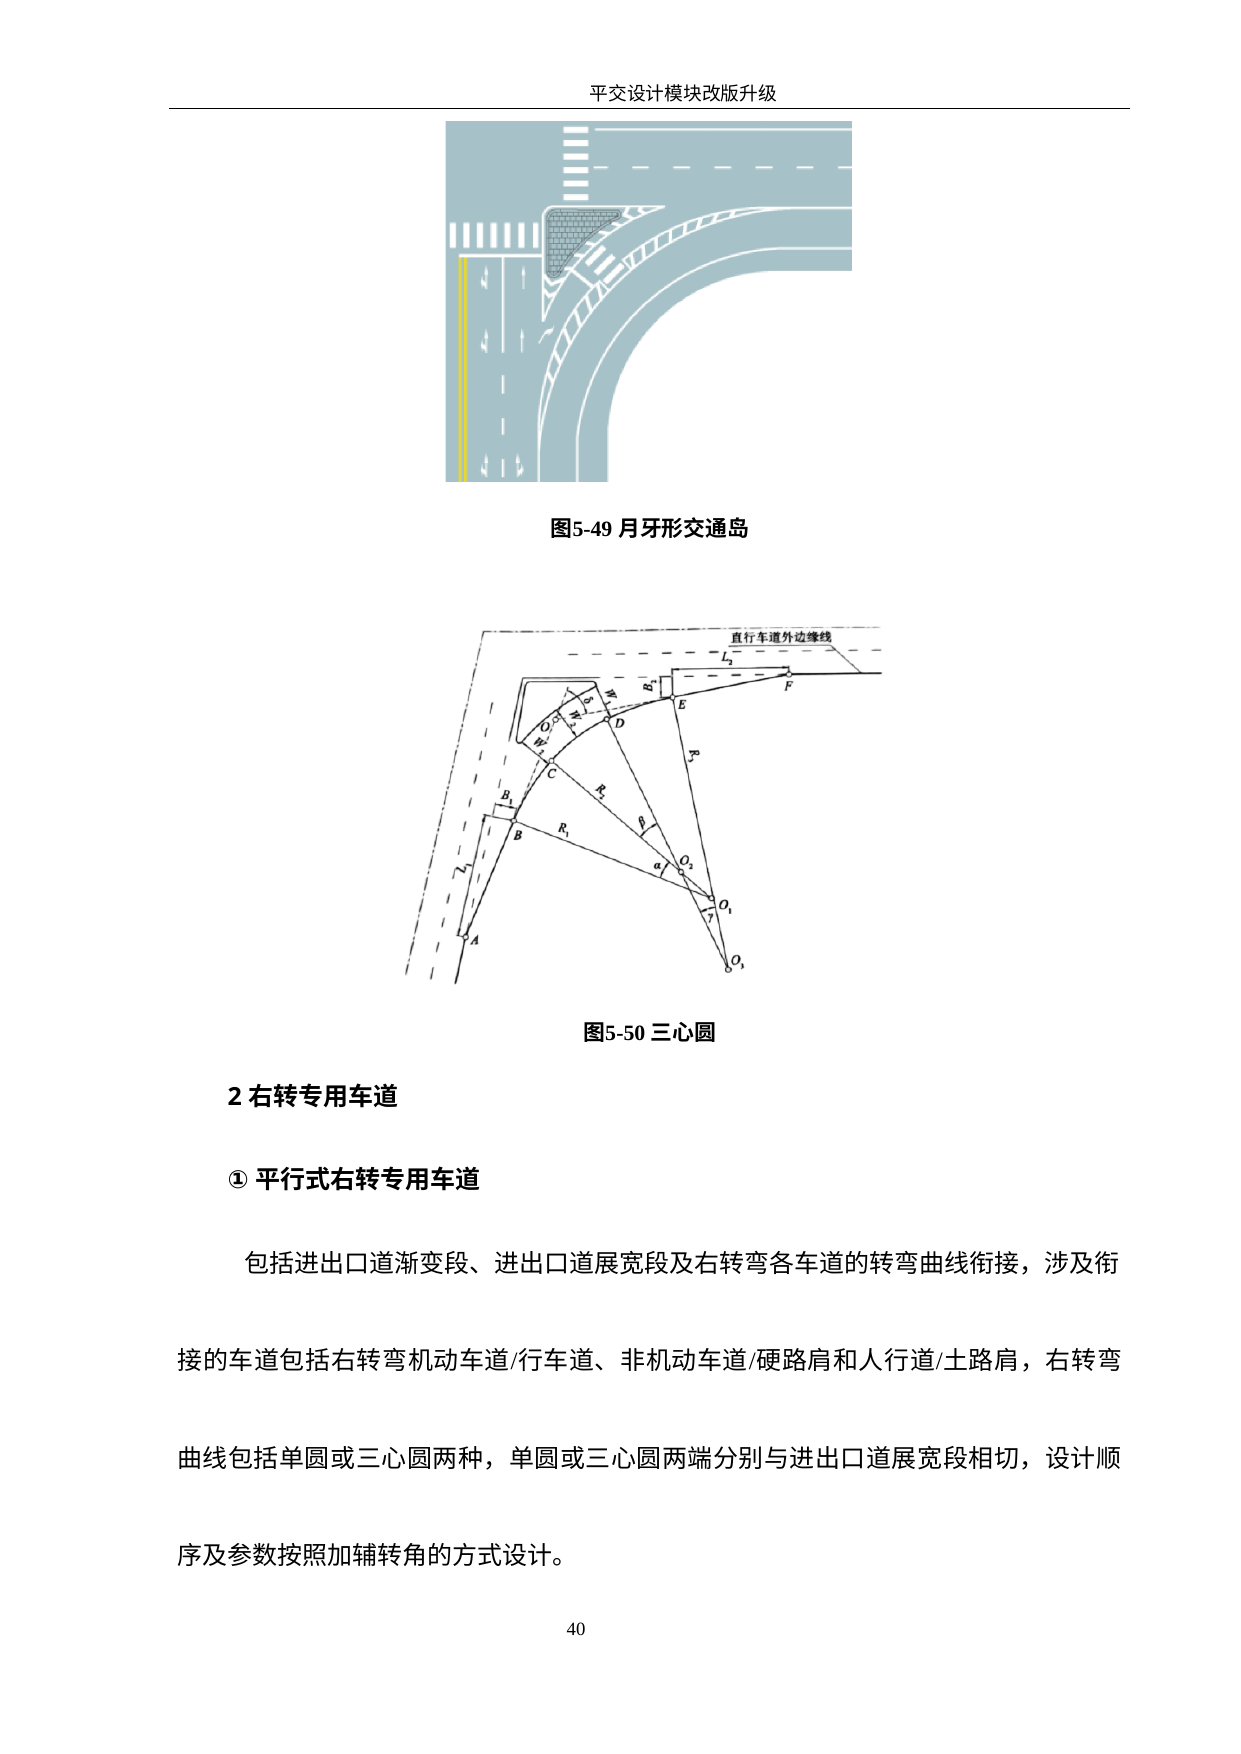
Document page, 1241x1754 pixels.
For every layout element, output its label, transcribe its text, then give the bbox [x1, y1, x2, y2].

text 包括进出口道渐变段、进出口道展宽段及右转弯各车道的转弯曲线衔接，涉及衔接的车道包括右转弯机动车道/行车道、非机动车道/硬路肩和人行道/土路肩，右转弯曲线包括单圆或三心圆两种，单圆或三心圆两端分别与进出口道展宽段相切，设计顺序及参数按照加辅转角的方式设计。 [177, 1229, 1122, 1586]
list 平行式右转专用车道 [177, 1146, 1122, 1211]
list 右转专用车道 [177, 1062, 1122, 1127]
picture [445, 120, 854, 485]
